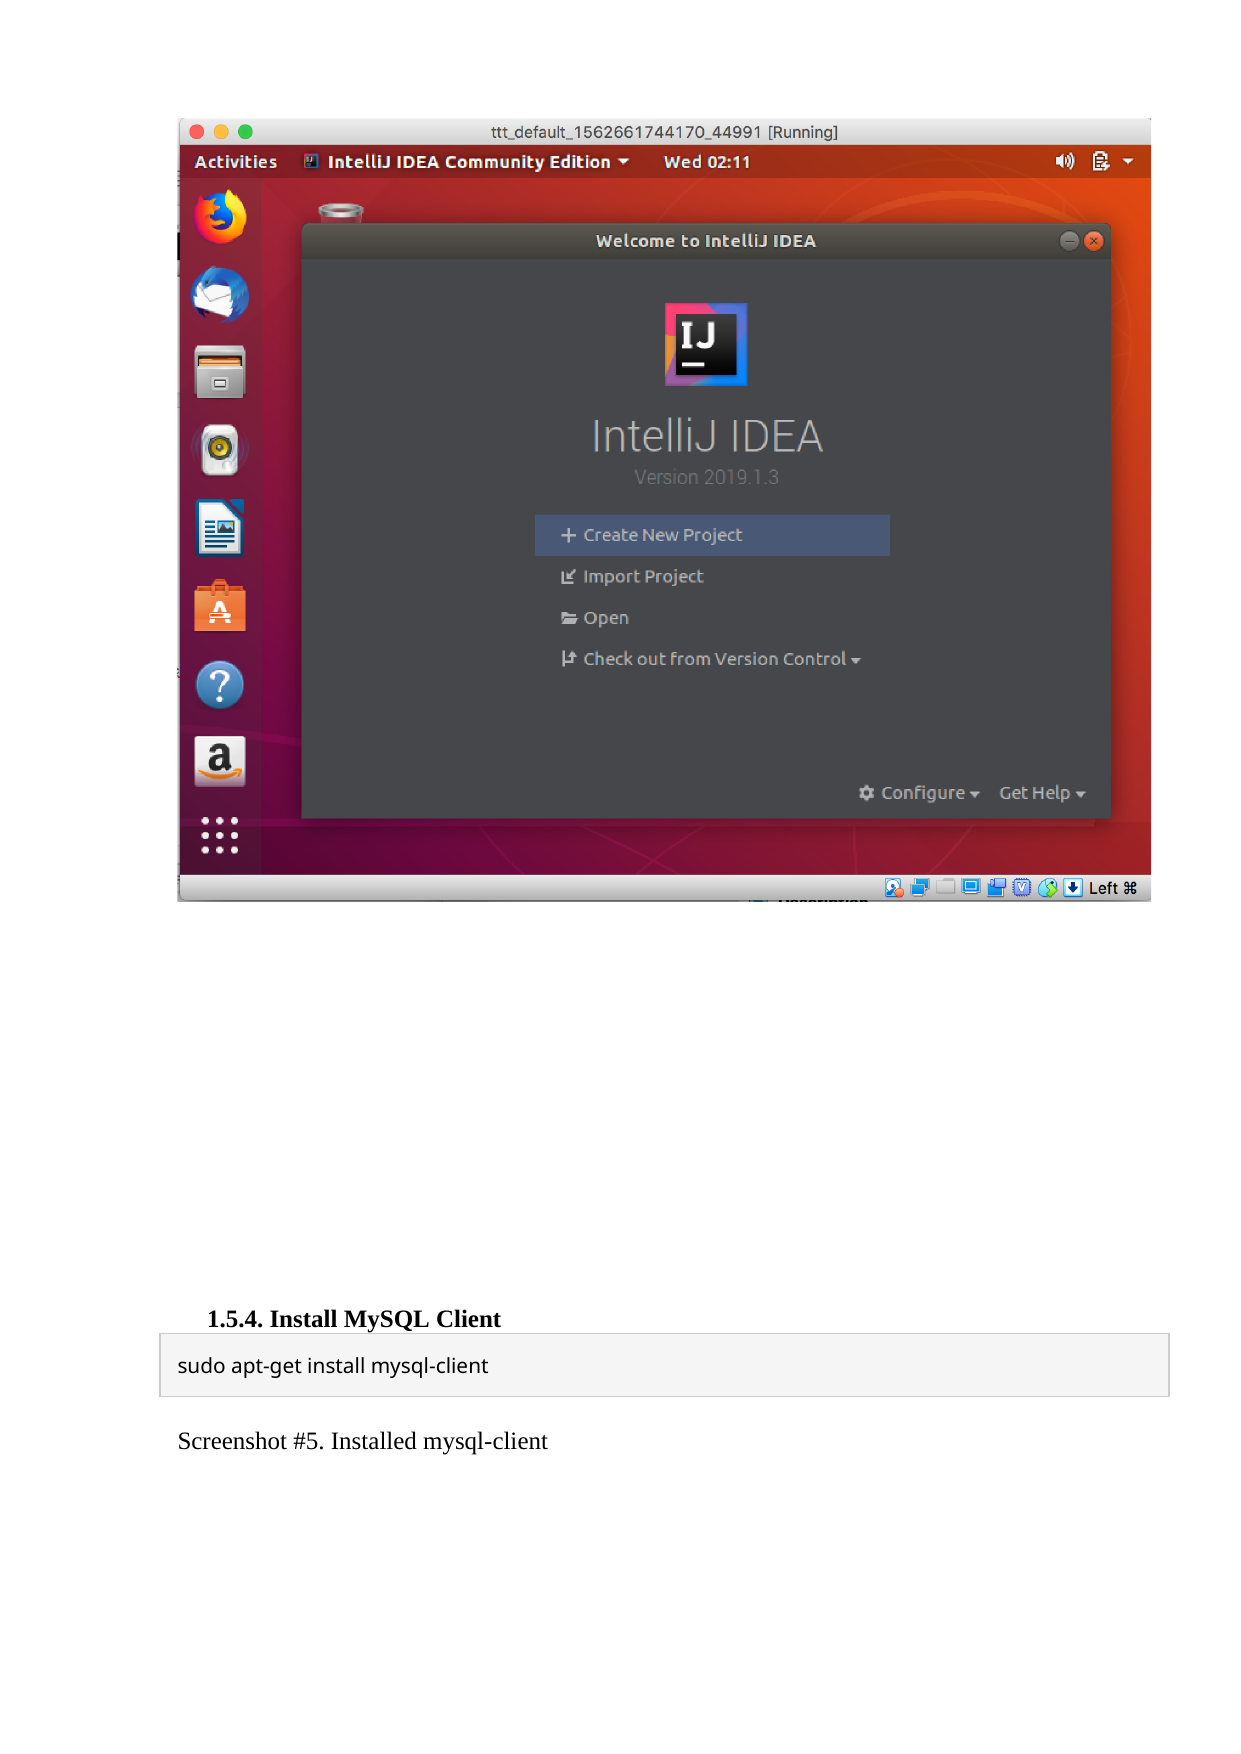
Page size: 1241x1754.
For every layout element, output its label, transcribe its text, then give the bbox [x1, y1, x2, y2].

text 1.5.4. Install MySQL Client [177, 1304, 1152, 1333]
text Screenshot #5. Installed mysql-client [177, 1426, 1152, 1455]
text sudo apt-get install mysql-client [161, 1334, 1168, 1396]
picture [177, 118, 1152, 902]
